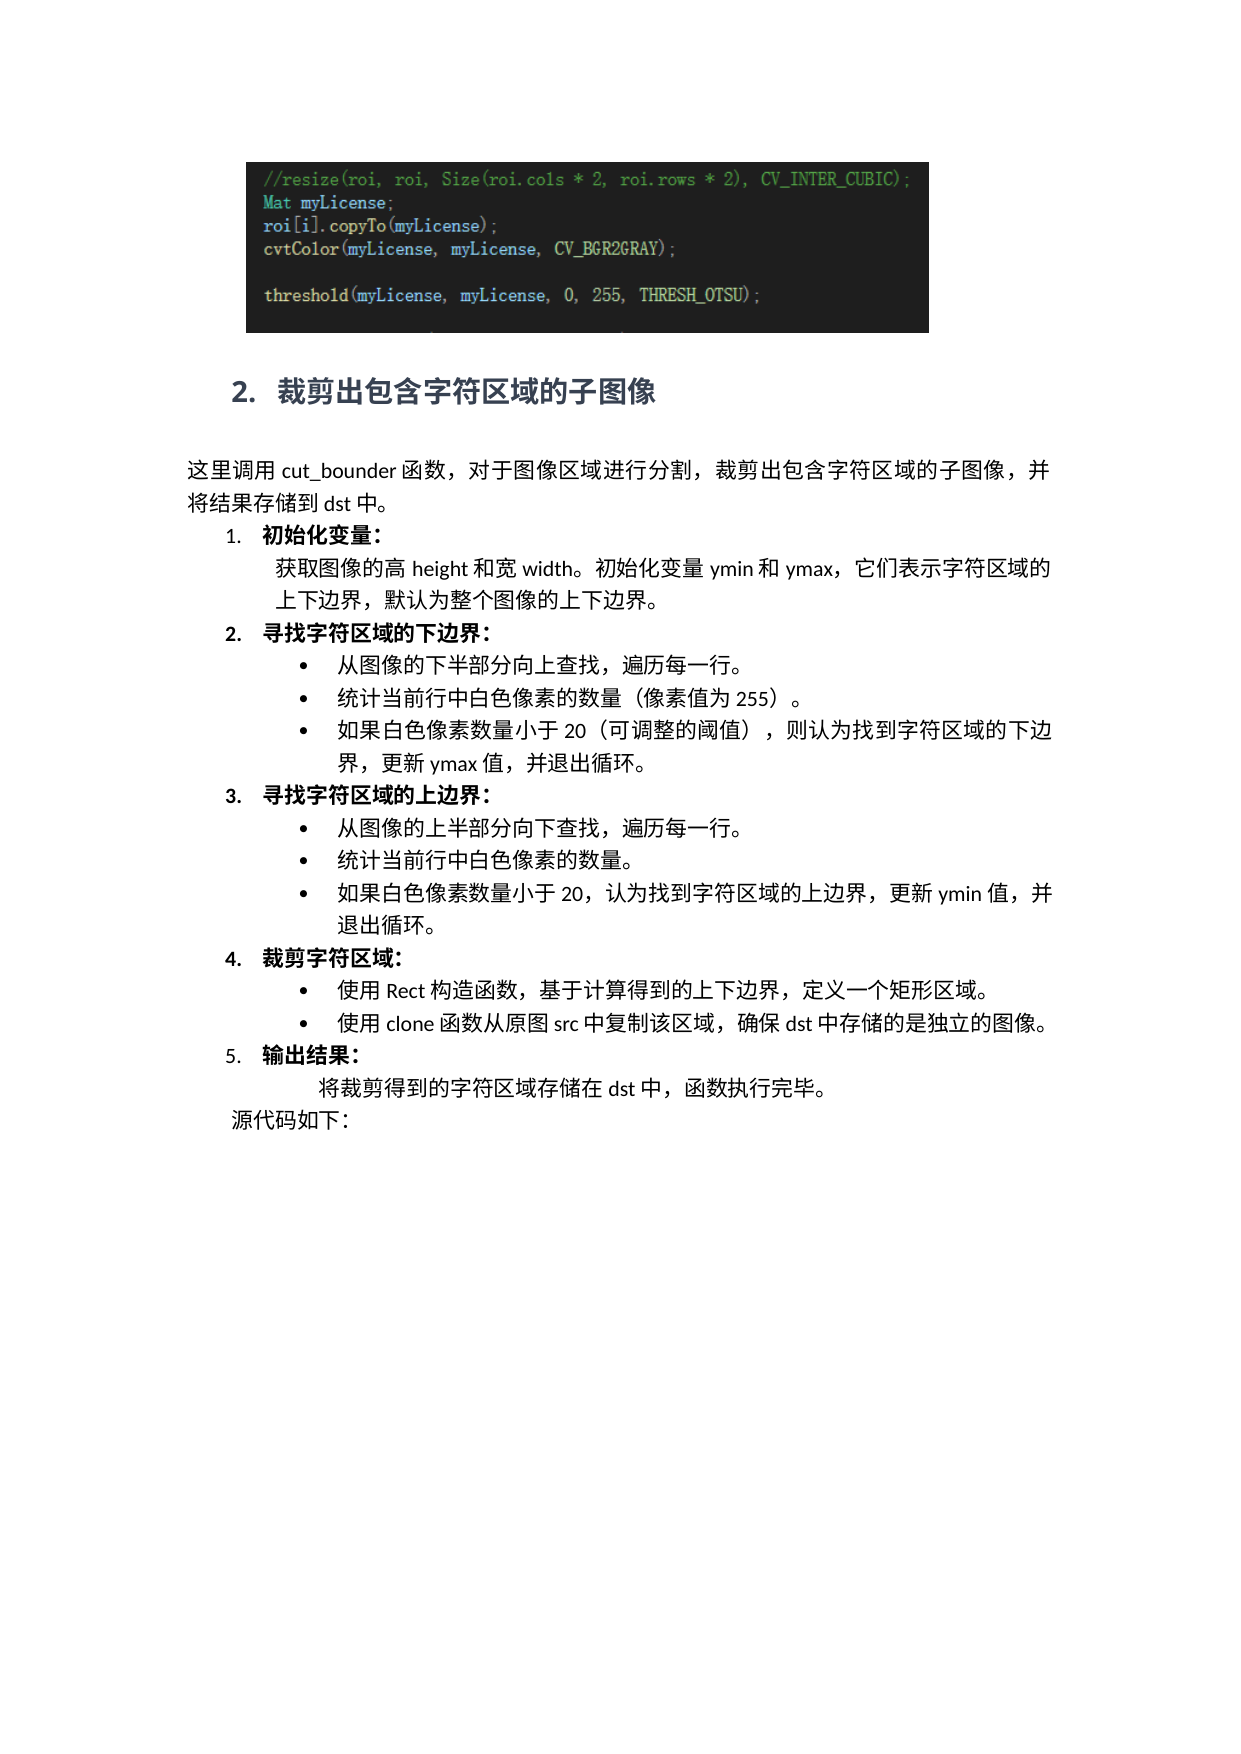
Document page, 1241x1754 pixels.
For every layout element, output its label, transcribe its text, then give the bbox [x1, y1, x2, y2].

list 从图像的下半部分向上查找，遍历每一行。 [300, 648, 1053, 680]
text 这里调用cut_bounder函数，对于图像区域进行分割，裁剪出包含字符区域的子图像，并将结果存储到 dst 中。 [187, 453, 1053, 518]
list 如果白色像素数量小于20，认为找到字符区域的上边界，更新 ymin 值，并退出循环。 [300, 875, 1053, 940]
text 将裁剪得到的字符区域存储在 dst 中，函数执行完毕。 [306, 1070, 1053, 1103]
list 如果白色像素数量小于20（可调整的阈值），则认为找到字符区域的下边界，更新 ymax 值，并退出循环。 [300, 713, 1053, 778]
list 使用 clone 函数从原图 src 中复制该区域，确保 dst 中存储的是独立的图像。 [300, 1005, 1053, 1038]
list 统计当前行中白色像素的数量。 [300, 843, 1053, 875]
text 源代码如下： [187, 1103, 1053, 1135]
list 裁剪字符区域： [225, 940, 1053, 973]
list 使用 Rect 构造函数，基于计算得到的上下边界，定义一个矩形区域。 [300, 973, 1053, 1005]
list 从图像的上半部分向下查找，遍历每一行。 [300, 810, 1053, 843]
list 寻找字符区域的下边界： [225, 615, 1053, 648]
subtitle 裁剪出包含字符区域的子图像 [231, 357, 1053, 422]
list 初始化变量： [225, 518, 1053, 550]
text 获取图像的高 height 和宽 width。初始化变量 ymin 和 ymax，它们表示字符区域的上下边界，默认为整个图像的上下边界。 [275, 550, 1053, 615]
list 统计当前行中白色像素的数量（像素值为255）。 [300, 680, 1053, 713]
list 寻找字符区域的上边界： [225, 778, 1053, 810]
list 输出结果： [225, 1038, 1053, 1070]
picture [246, 162, 929, 333]
